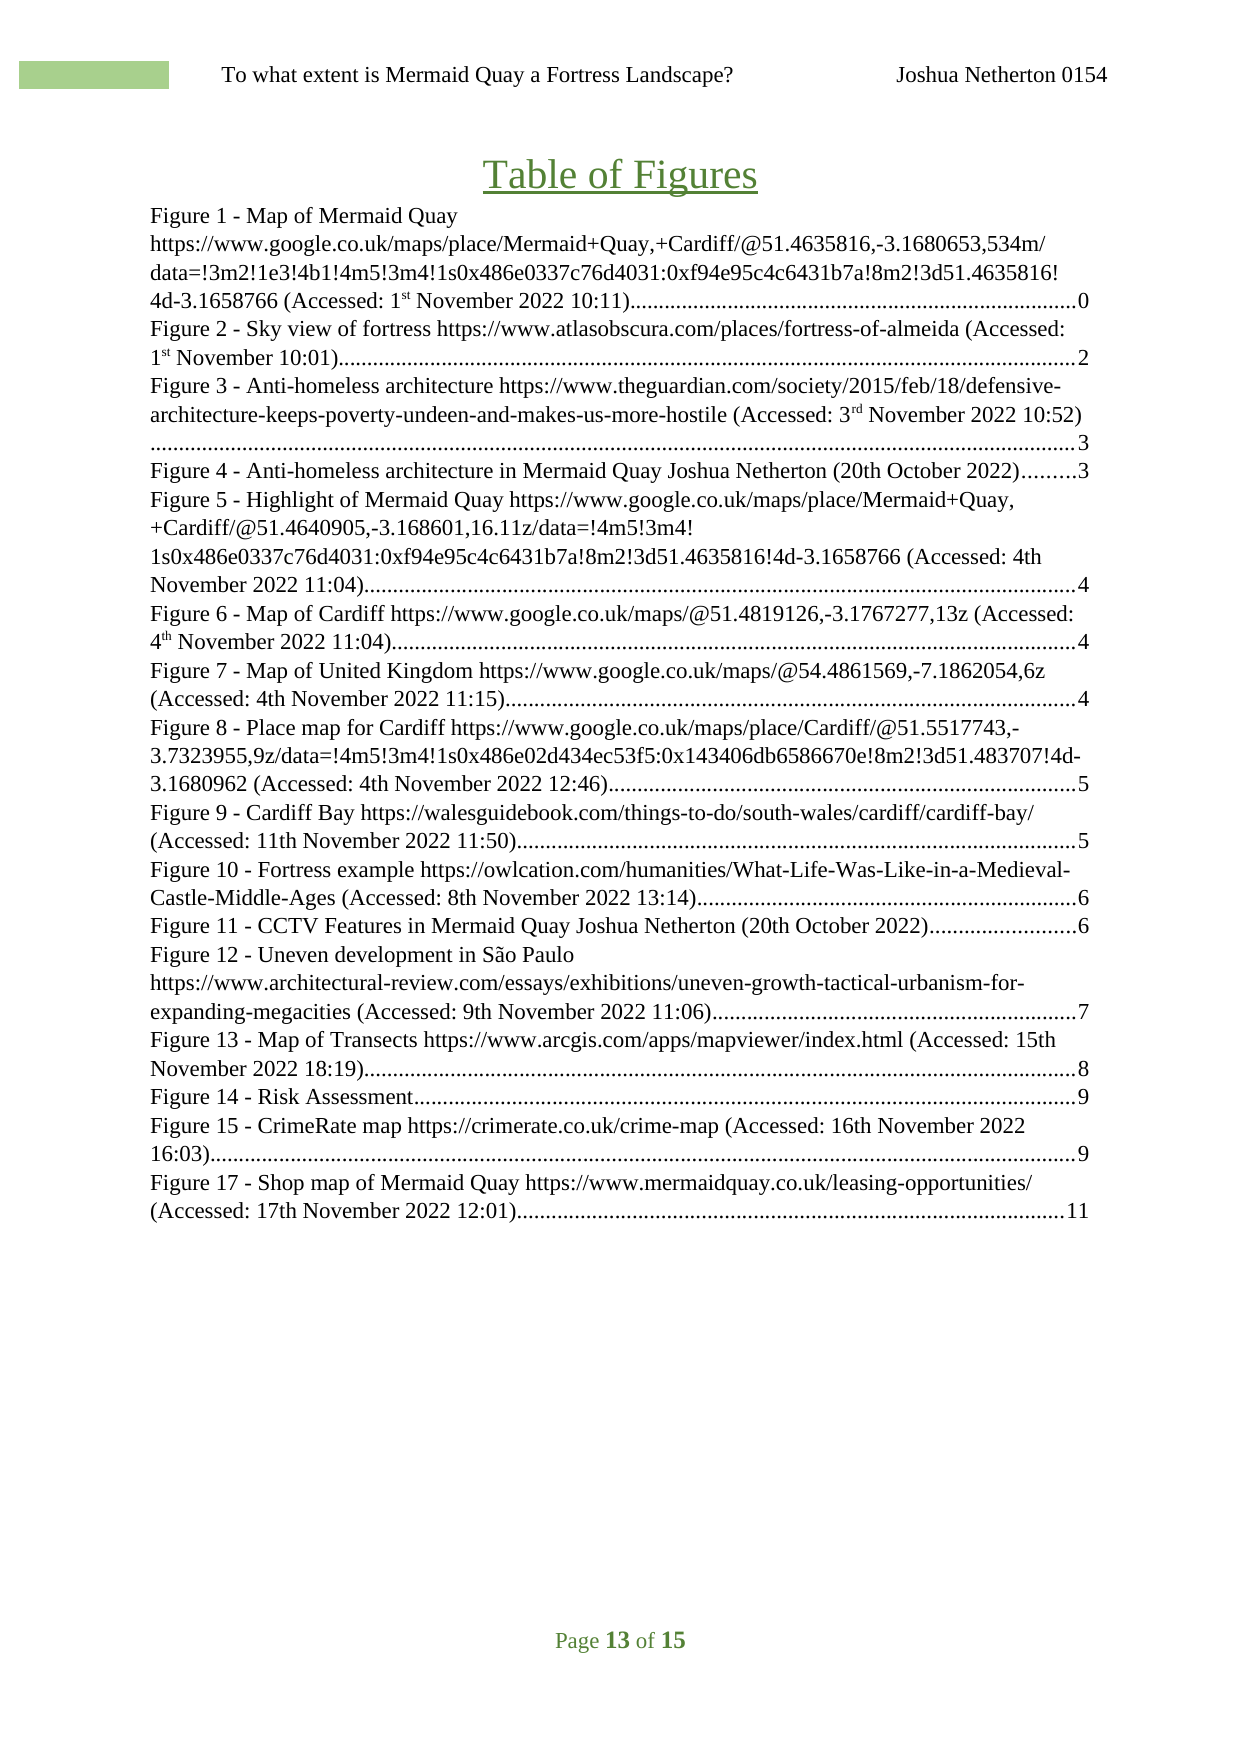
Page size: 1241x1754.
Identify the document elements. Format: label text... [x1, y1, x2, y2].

text Figure 17 - Shop map of Mermaid Quay https://www.mermaidquay.co.uk/leasing-opportunities/ (Accessed: 17th November 2022 12:01) 11 [150, 1168, 1090, 1223]
text Figure 11 - CCTV Features in Mermaid Quay Joshua Netherton (20th October 2022) 6 [150, 913, 1090, 939]
text Figure 13 - Map of Transects https://www.arcgis.com/apps/mapviewer/index.html (Accessed: 15th November 2022 18:19) 8 [150, 1026, 1090, 1081]
subtitle Table of Figures [150, 150, 1090, 198]
text Figure 14 - Risk Assessment 9 [150, 1083, 1090, 1109]
text Figure 3 - Anti-homeless architecture https://www.theguardian.com/society/2015/feb/18/defensive-architecture-keeps-poverty-undeen-and-makes-us-more-hostile (Accessed: 3rd November 2022 10:52) 3 [150, 372, 1090, 456]
text Figure 9 - Cardiff Bay https://walesguidebook.com/things-to-do/south-wales/cardiff/cardiff-bay/ (Accessed: 11th November 2022 11:50) 5 [150, 799, 1090, 854]
text Figure 4 - Anti-homeless architecture in Mermaid Quay Joshua Netherton (20th October 2022) 3 [150, 458, 1090, 484]
text Figure 5 - Highlight of Mermaid Quay https://www.google.co.uk/maps/place/Mermaid+Quay,+Cardiff/@51.4640905,-3.168601,16.11z/data=!4m5!3m4!1s0x486e0337c76d4031:0xf94e95c4c6431b7a!8m2!3d51.4635816!4d-3.1658766 (Accessed: 4th November 2022 11:04) 4 [150, 486, 1090, 598]
text Figure 2 - Sky view of fortress https://www.atlasobscura.com/places/fortress-of-almeida (Accessed: 1st November 10:01) 2 [150, 315, 1090, 370]
text Figure 6 - Map of Cardiff https://www.google.co.uk/maps/@51.4819126,-3.1767277,13z (Accessed: 4th November 2022 11:04) 4 [150, 600, 1090, 654]
text Figure 12 - Uneven development in São Paulo https://www.architectural-review.com/essays/exhibitions/uneven-growth-tactical-urbanism-for-expanding-megacities (Accessed: 9th November 2022 11:06) 7 [150, 941, 1090, 1024]
text Figure 15 - CrimeRate map https://crimerate.co.uk/crime-map (Accessed: 16th November 2022 16:03) 9 [150, 1112, 1090, 1166]
text Figure 7 - Map of United Kingdom https://www.google.co.uk/maps/@54.4861569,-7.1862054,6z (Accessed: 4th November 2022 11:15) 4 [150, 657, 1090, 711]
text Figure 1 - Map of Mermaid Quay https://www.google.co.uk/maps/place/Mermaid+Quay,+Cardiff/@51.4635816,-3.1680653,534m/data=!3m2!1e3!4b1!4m5!3m4!1s0x486e0337c76d4031:0xf94e95c4c6431b7a!8m2!3d51.4635816!4d-3.1658766 (Accessed: 1st November 2022 10:11) 0 [150, 202, 1090, 313]
text Figure 8 - Place map for Cardiff https://www.google.co.uk/maps/place/Cardiff/@51.5517743,-3.7323955,9z/data=!4m5!3m4!1s0x486e02d434ec53f5:0x143406db6586670e!8m2!3d51.483707!4d-3.1680962 (Accessed: 4th November 2022 12:46) 5 [150, 713, 1090, 797]
text Figure 10 - Fortress example https://owlcation.com/humanities/What-Life-Was-Like-in-a-Medieval-Castle-Middle-Ages (Accessed: 8th November 2022 13:14) 6 [150, 856, 1090, 911]
